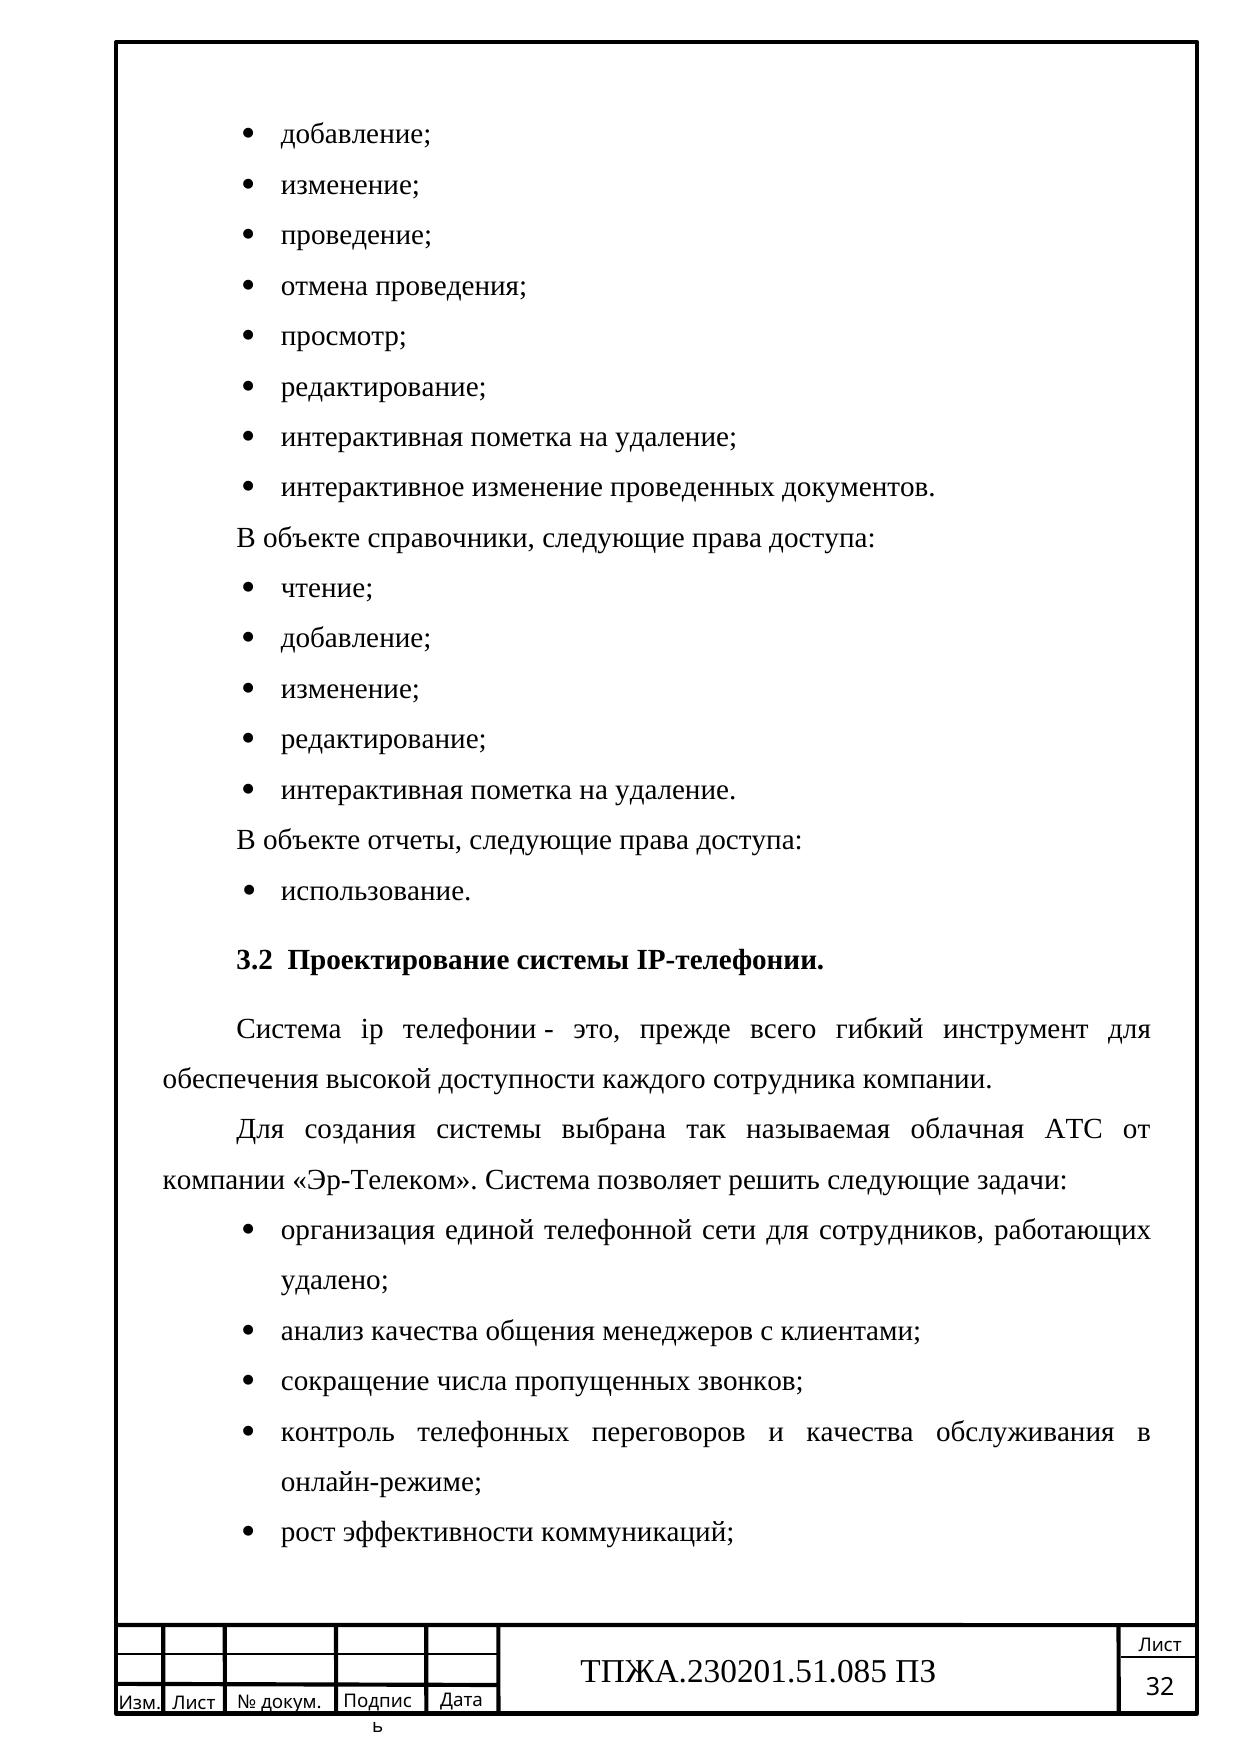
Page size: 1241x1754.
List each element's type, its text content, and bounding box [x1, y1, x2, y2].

text Система ip телефонии - это, прежде всего гибкий инструмент для обеспечения высокой доступности каждого сотрудника компании. [162, 1011, 1152, 1095]
text В объекте справочники, следующие права доступа: [162, 520, 1152, 553]
text Для создания системы выбрана так называемая облачная АТС от компании «Эр-Телеком». Система позволяет решить следующие задачи: [162, 1111, 1152, 1195]
list добавление; [243, 621, 1152, 654]
list изменение; [243, 671, 1152, 705]
list контроль телефонных переговоров и качества обслуживания в онлайн-режиме; [243, 1414, 1152, 1498]
subtitle 3.2 Проектирование системы IP-телефонии. [236, 942, 1152, 975]
list использование. [244, 873, 1152, 906]
list изменение; [243, 167, 1152, 201]
list сокращение числа пропущенных звонков; [243, 1363, 1152, 1397]
list организация единой телефонной сети для сотрудников, работающих удалено; [243, 1212, 1152, 1296]
list рост эффективности коммуникаций; [243, 1514, 1152, 1548]
list чтение; [243, 570, 1152, 604]
list просмотр; [243, 318, 1152, 352]
list добавление; [243, 117, 1152, 150]
list интерактивная пометка на удаление; [243, 419, 1152, 453]
list интерактивное изменение проведенных документов. [243, 469, 1152, 503]
list интерактивная пометка на удаление. [243, 772, 1152, 806]
list редактирование; [243, 721, 1152, 755]
text В объекте отчеты, следующие права доступа: [162, 822, 1152, 856]
list анализ качества общения менеджеров с клиентами; [243, 1313, 1152, 1346]
list проведение; [243, 217, 1152, 251]
list редактирование; [243, 369, 1152, 402]
list отмена проведения; [243, 268, 1152, 301]
